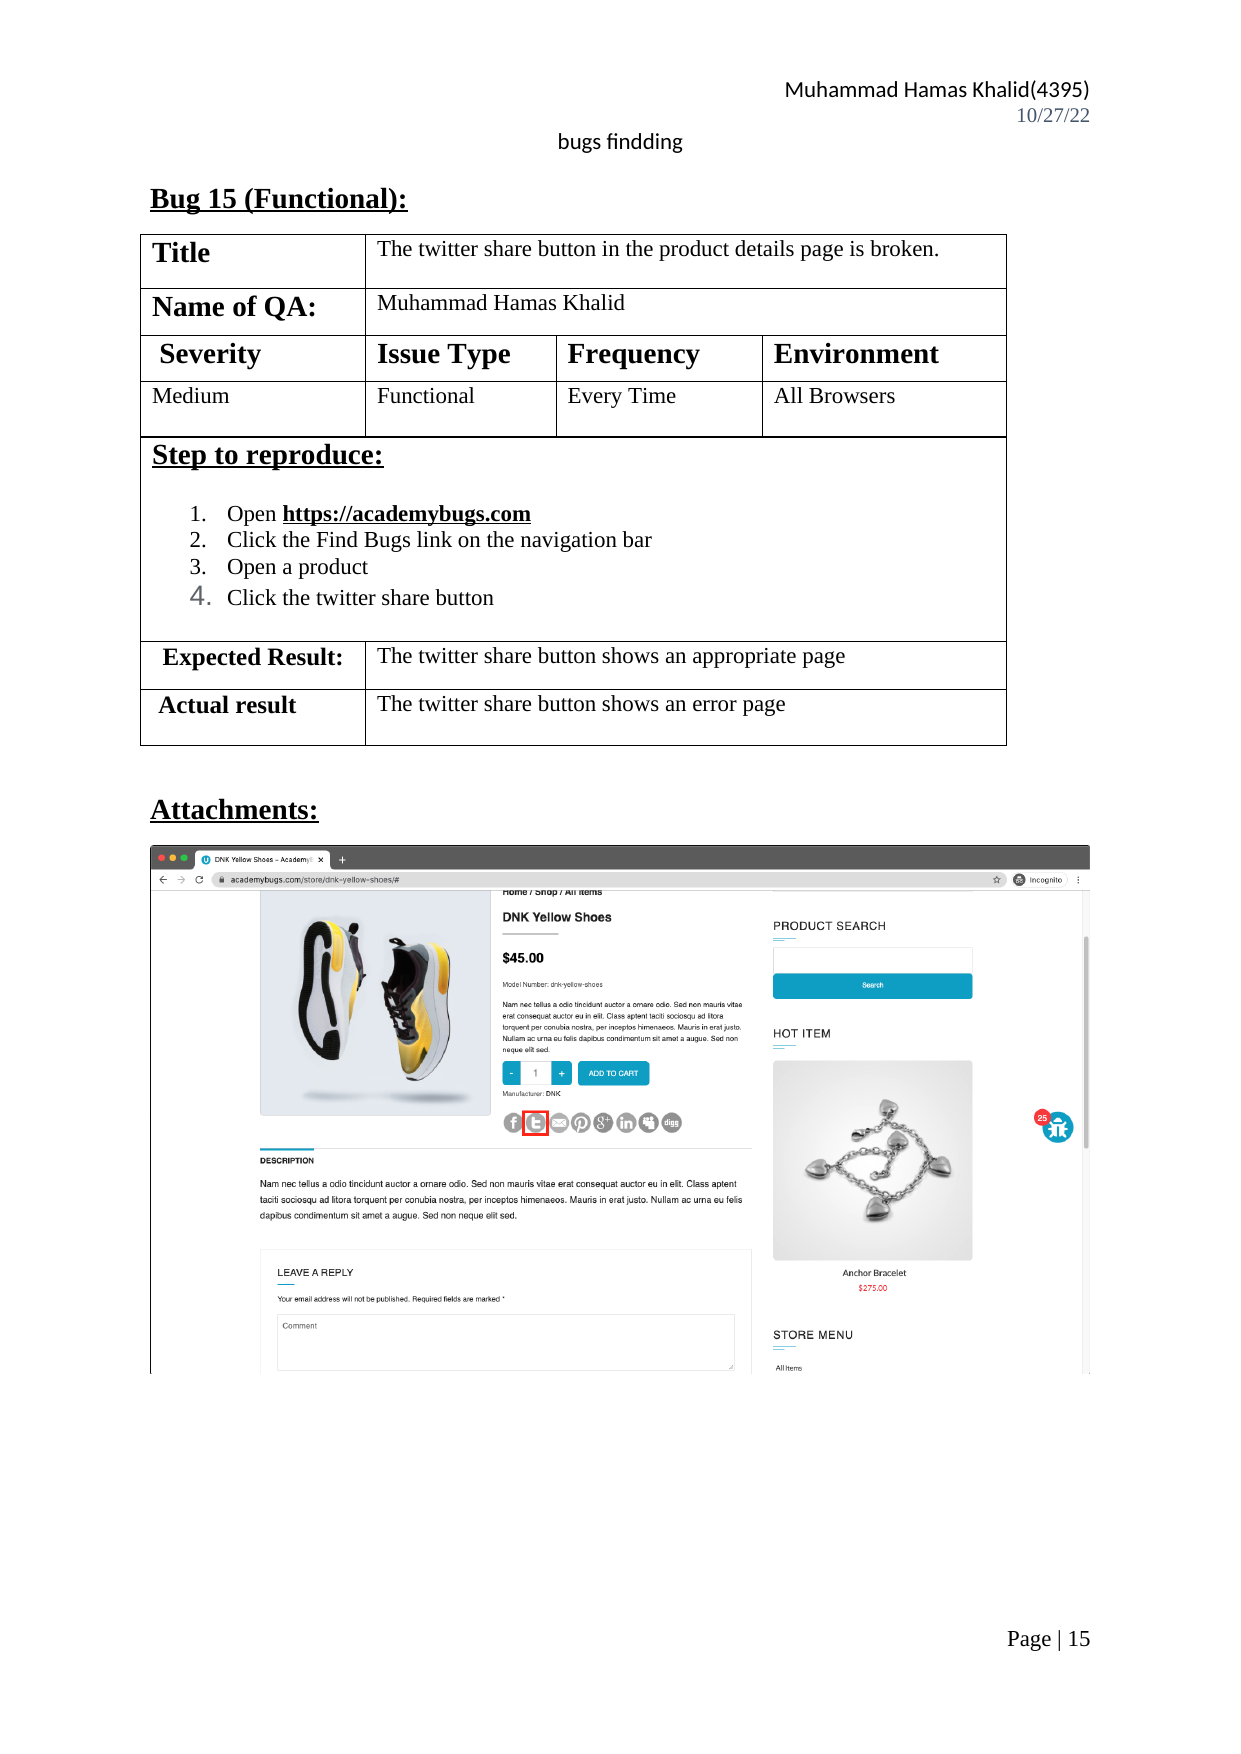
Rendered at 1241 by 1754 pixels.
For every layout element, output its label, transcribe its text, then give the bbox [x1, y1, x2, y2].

table_cell Every Time [557, 382, 762, 436]
table_cell Step to reproduce: Open https://academybugs.com Click the Find Bugs link on the navigation bar Open a product Click the twitter share button [141, 438, 1006, 641]
table_cell Issue Type [366, 336, 556, 381]
table_cell Functional [366, 382, 556, 436]
table_cell Frequency [557, 336, 762, 381]
table_cell Name of QA: [141, 289, 365, 335]
table_cell Medium [141, 382, 365, 436]
table_cell The twitter share button shows an appropriate page [366, 642, 1006, 689]
table_cell Severity [141, 336, 365, 381]
table_cell Expected Result: [141, 642, 365, 689]
table_header Title [141, 235, 365, 288]
text Attachments: [150, 792, 1090, 826]
table_cell Muhammad Hamas Khalid [366, 289, 1006, 335]
table_header The twitter share button in the product details page is broken. [366, 235, 1006, 288]
table_cell Environment [763, 336, 1006, 381]
text Bug 15 (Functional): [150, 181, 1090, 215]
table_cell Actual result [141, 690, 365, 744]
table_cell All Browsers [763, 382, 1006, 436]
picture [150, 845, 1090, 1374]
table_cell The twitter share button shows an error page [366, 690, 1006, 744]
